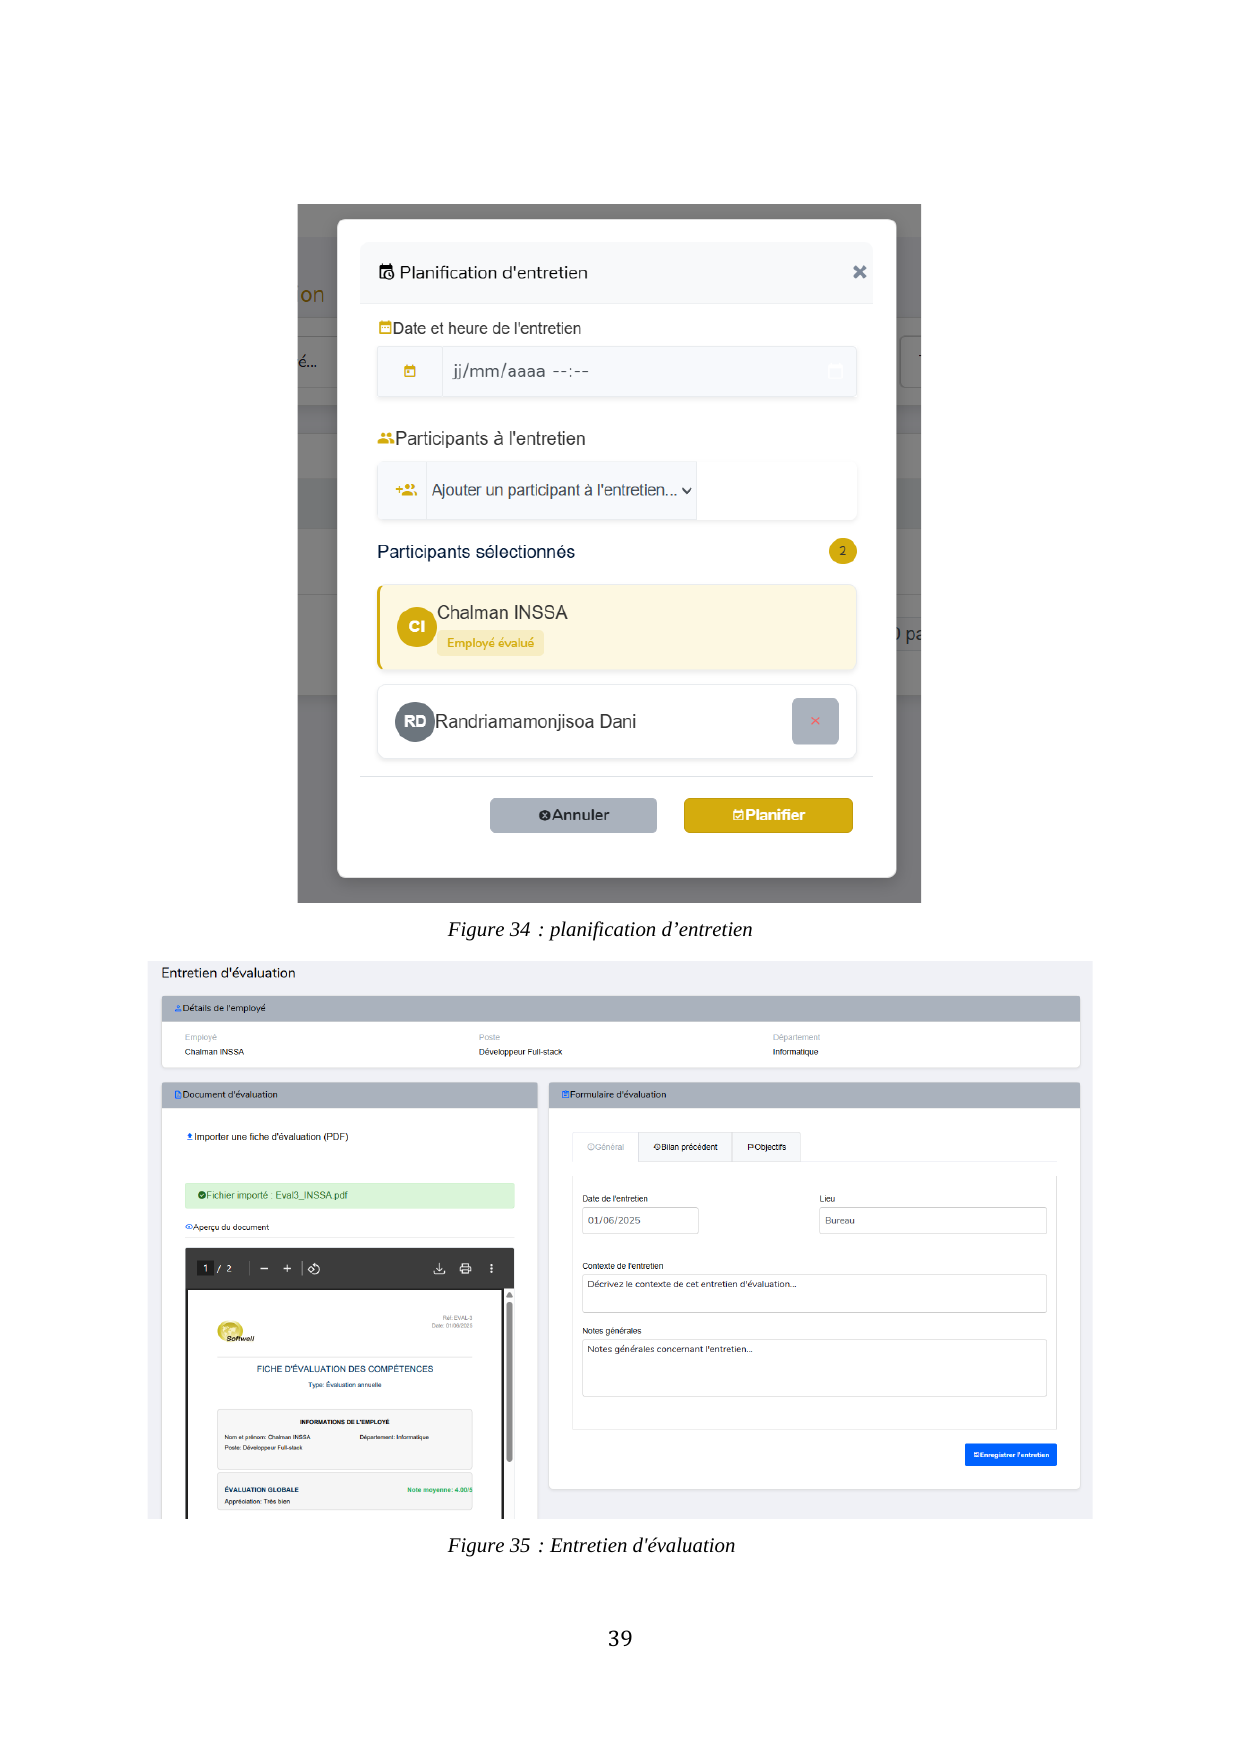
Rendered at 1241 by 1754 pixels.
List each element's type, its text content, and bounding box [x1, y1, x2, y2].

picture [297, 204, 922, 903]
text Figure 34 : planification d’entretien [373, 917, 1092, 941]
picture [147, 961, 1093, 1519]
text Figure 35 : Entretien d'évaluation [373, 1532, 1092, 1557]
